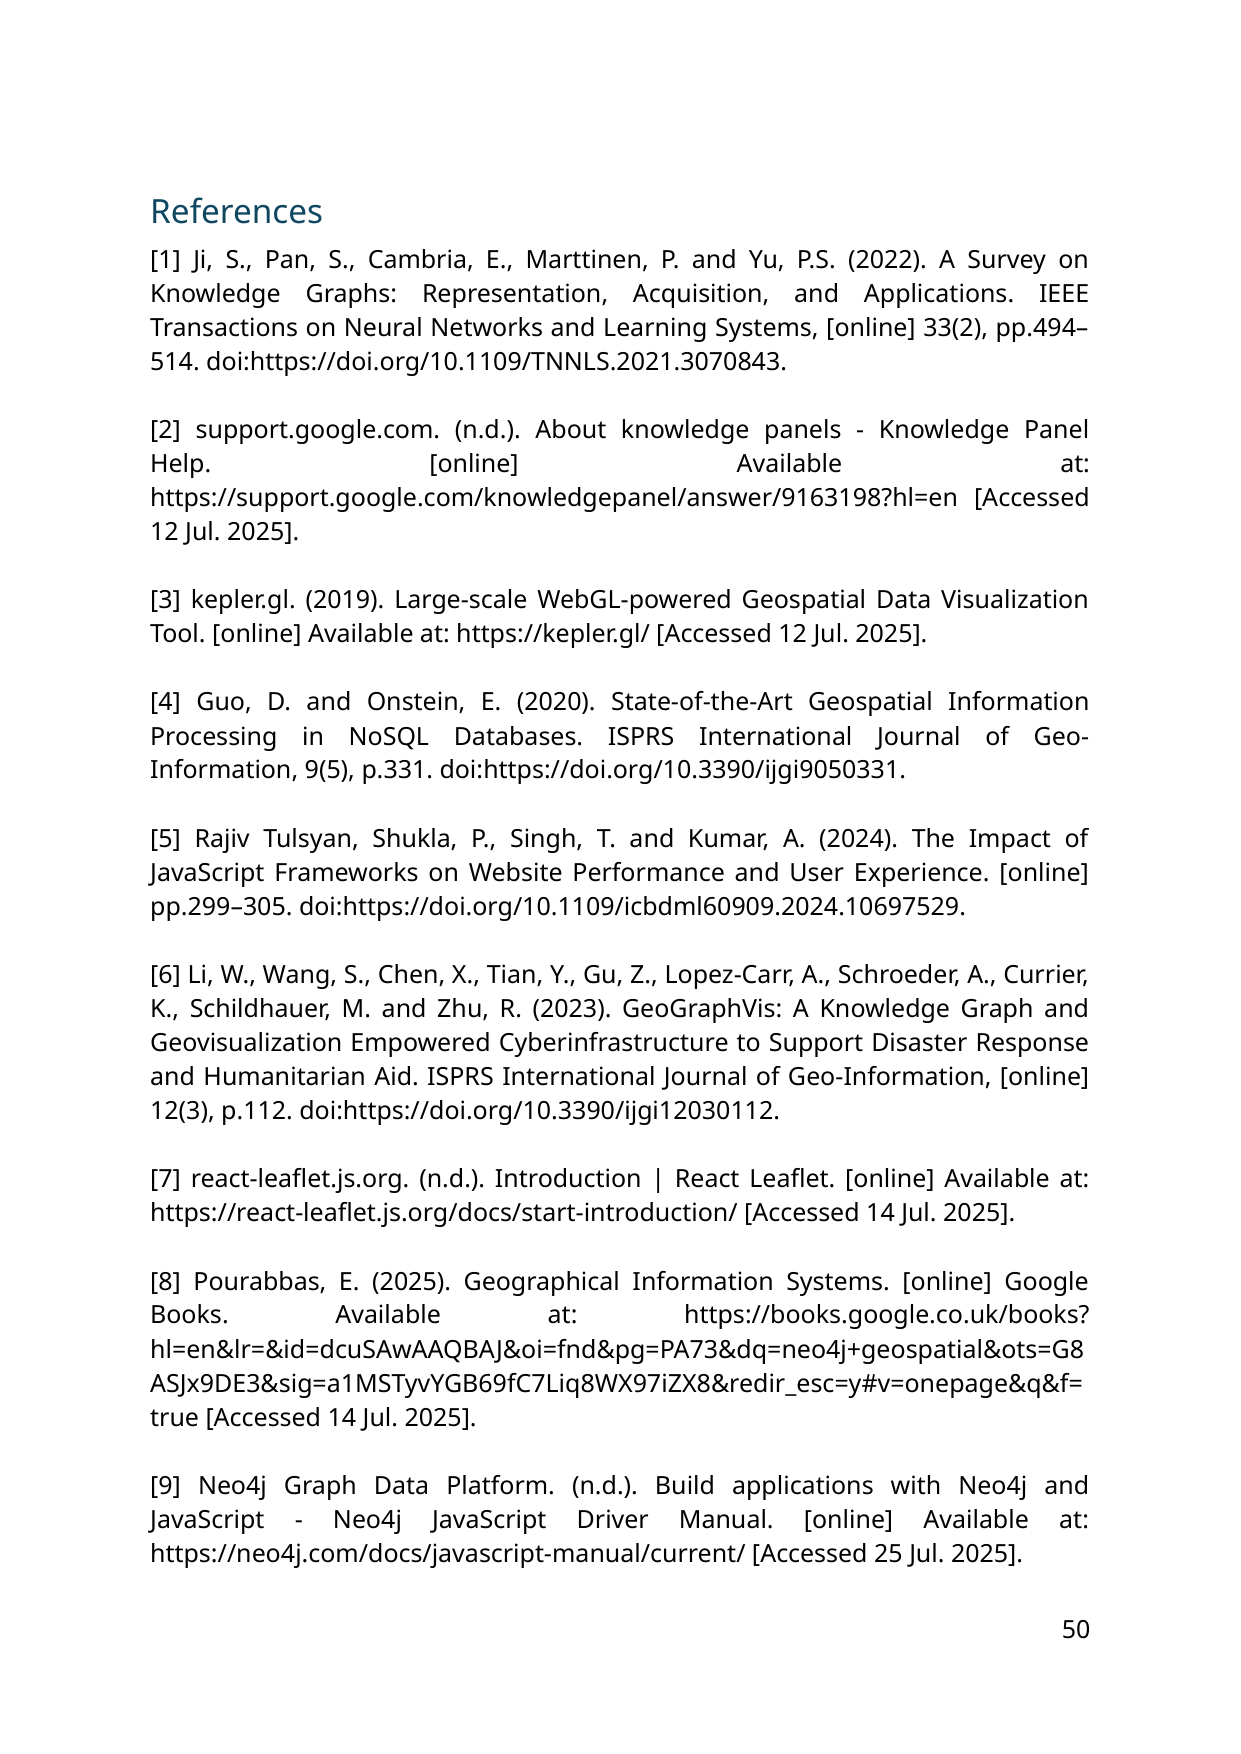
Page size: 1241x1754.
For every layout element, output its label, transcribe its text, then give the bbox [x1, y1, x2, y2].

text [1] Ji, S., Pan, S., Cambria, E., Marttinen, P. and Yu, P.S. (2022). A Survey on Knowledge Graphs: Representation, Acquisition, and Applications. IEEE Transactions on Neural Networks and Learning Systems, [online] 33(2), pp.494–514. doi:https://doi.org/10.1109/TNNLS.2021.3070843. [150, 241, 1090, 377]
text [6] Li, W., Wang, S., Chen, X., Tian, Y., Gu, Z., Lopez-Carr, A., Schroeder, A., Currier, K., Schildhauer, M. and Zhu, R. (2023). GeoGraphVis: A Knowledge Graph and Geovisualization Empowered Cyberinfrastructure to Support Disaster Response and Humanitarian Aid. ISPRS International Journal of Geo-Information, [online] 12(3), p.112. doi:https://doi.org/10.3390/ijgi12030112. [150, 957, 1090, 1127]
text [3] kepler.gl. (2019). Large-scale WebGL-powered Geospatial Data Visualization Tool. [online] Available at: https://kepler.gl/ [Accessed 12 Jul. 2025]. [150, 582, 1090, 650]
text [7] react-leaflet.js.org. (n.d.). Introduction | React Leaflet. [online] Available at: https://react-leaflet.js.org/docs/start-introduction/ [Accessed 14 Jul. 2025]. [150, 1161, 1090, 1229]
text [5] Rajiv Tulsyan, Shukla, P., Singh, T. and Kumar, A. (2024). The Impact of JavaScript Frameworks on Website Performance and User Experience. [online] pp.299–305. doi:https://doi.org/10.1109/icbdml60909.2024.10697529. [150, 820, 1090, 922]
text [8] Pourabbas, E. (2025). Geographical Information Systems. [online] Google Books. Available at: https://books.google.co.uk/books?hl=en&lr=&id=dcuSAwAAQBAJ&oi=fnd&pg=PA73&dq=neo4j+geospatial&ots=G8ASJx9DE3&sig=a1MSTyvYGB69fC7Liq8WX97iZX8&redir_esc=y#v=onepage&q&f=true [Accessed 14 Jul. 2025]. [150, 1263, 1090, 1433]
text [2] support.google.com. (n.d.). About knowledge panels - Knowledge Panel Help. [online] Available at: https://support.google.com/knowledgepanel/answer/9163198?hl=en [Accessed 12 Jul. 2025]. [150, 412, 1090, 548]
text [9] Neo4j Graph Data Platform. (n.d.). Build applications with Neo4j and JavaScript - Neo4j JavaScript Driver Manual. [online] Available at: https://neo4j.com/docs/javascript-manual/current/ [Accessed 25 Jul. 2025]. [150, 1467, 1090, 1570]
subtitle References [150, 187, 1090, 233]
text [4] Guo, D. and Onstein, E. (2020). State-of-the-Art Geospatial Information Processing in NoSQL Databases. ISPRS International Journal of Geo-Information, 9(5), p.331. doi:https://doi.org/10.3390/ijgi9050331. [150, 684, 1090, 786]
